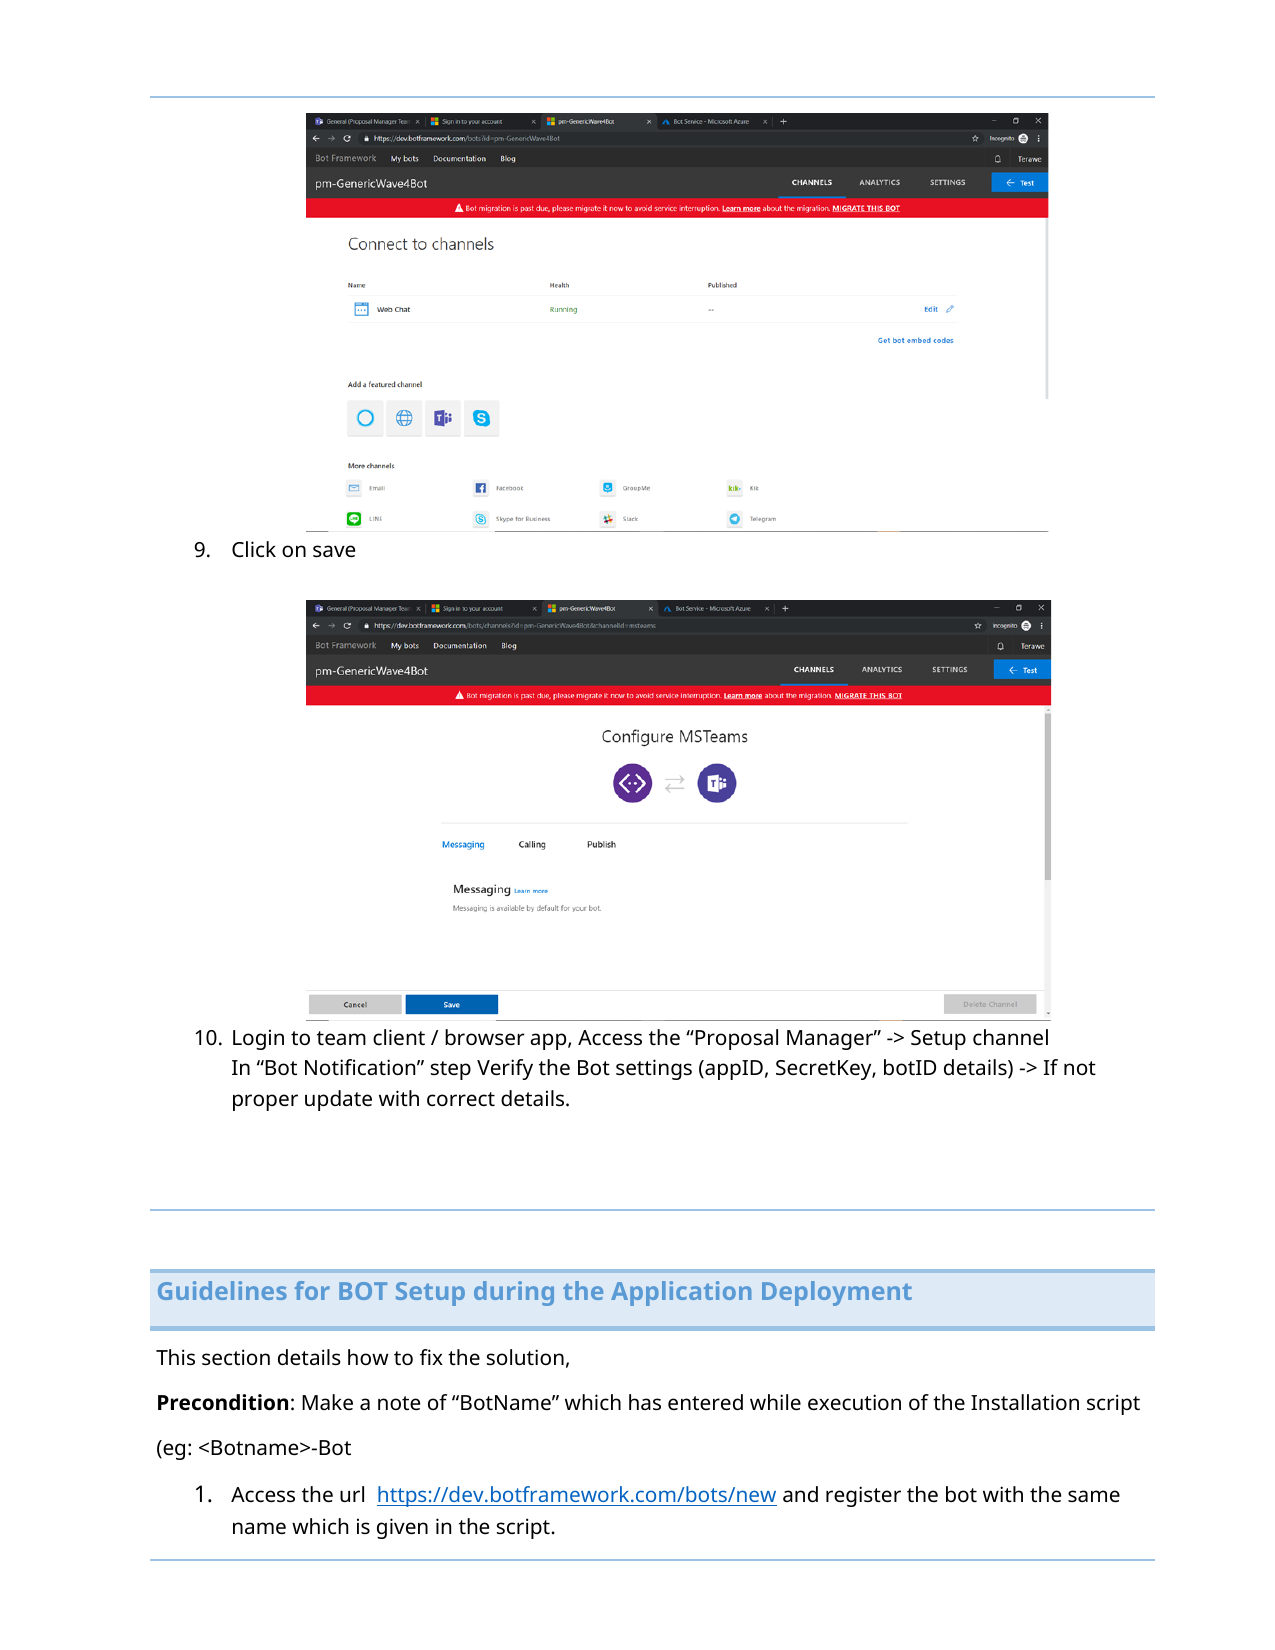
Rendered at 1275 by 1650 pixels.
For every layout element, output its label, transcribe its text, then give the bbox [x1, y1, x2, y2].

picture [306, 113, 1049, 532]
table_header Guidelines for BOT Setup during the Application Deployment [150, 1273, 1155, 1326]
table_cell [150, 1331, 1155, 1559]
picture [306, 600, 1052, 1021]
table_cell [150, 98, 1155, 1209]
